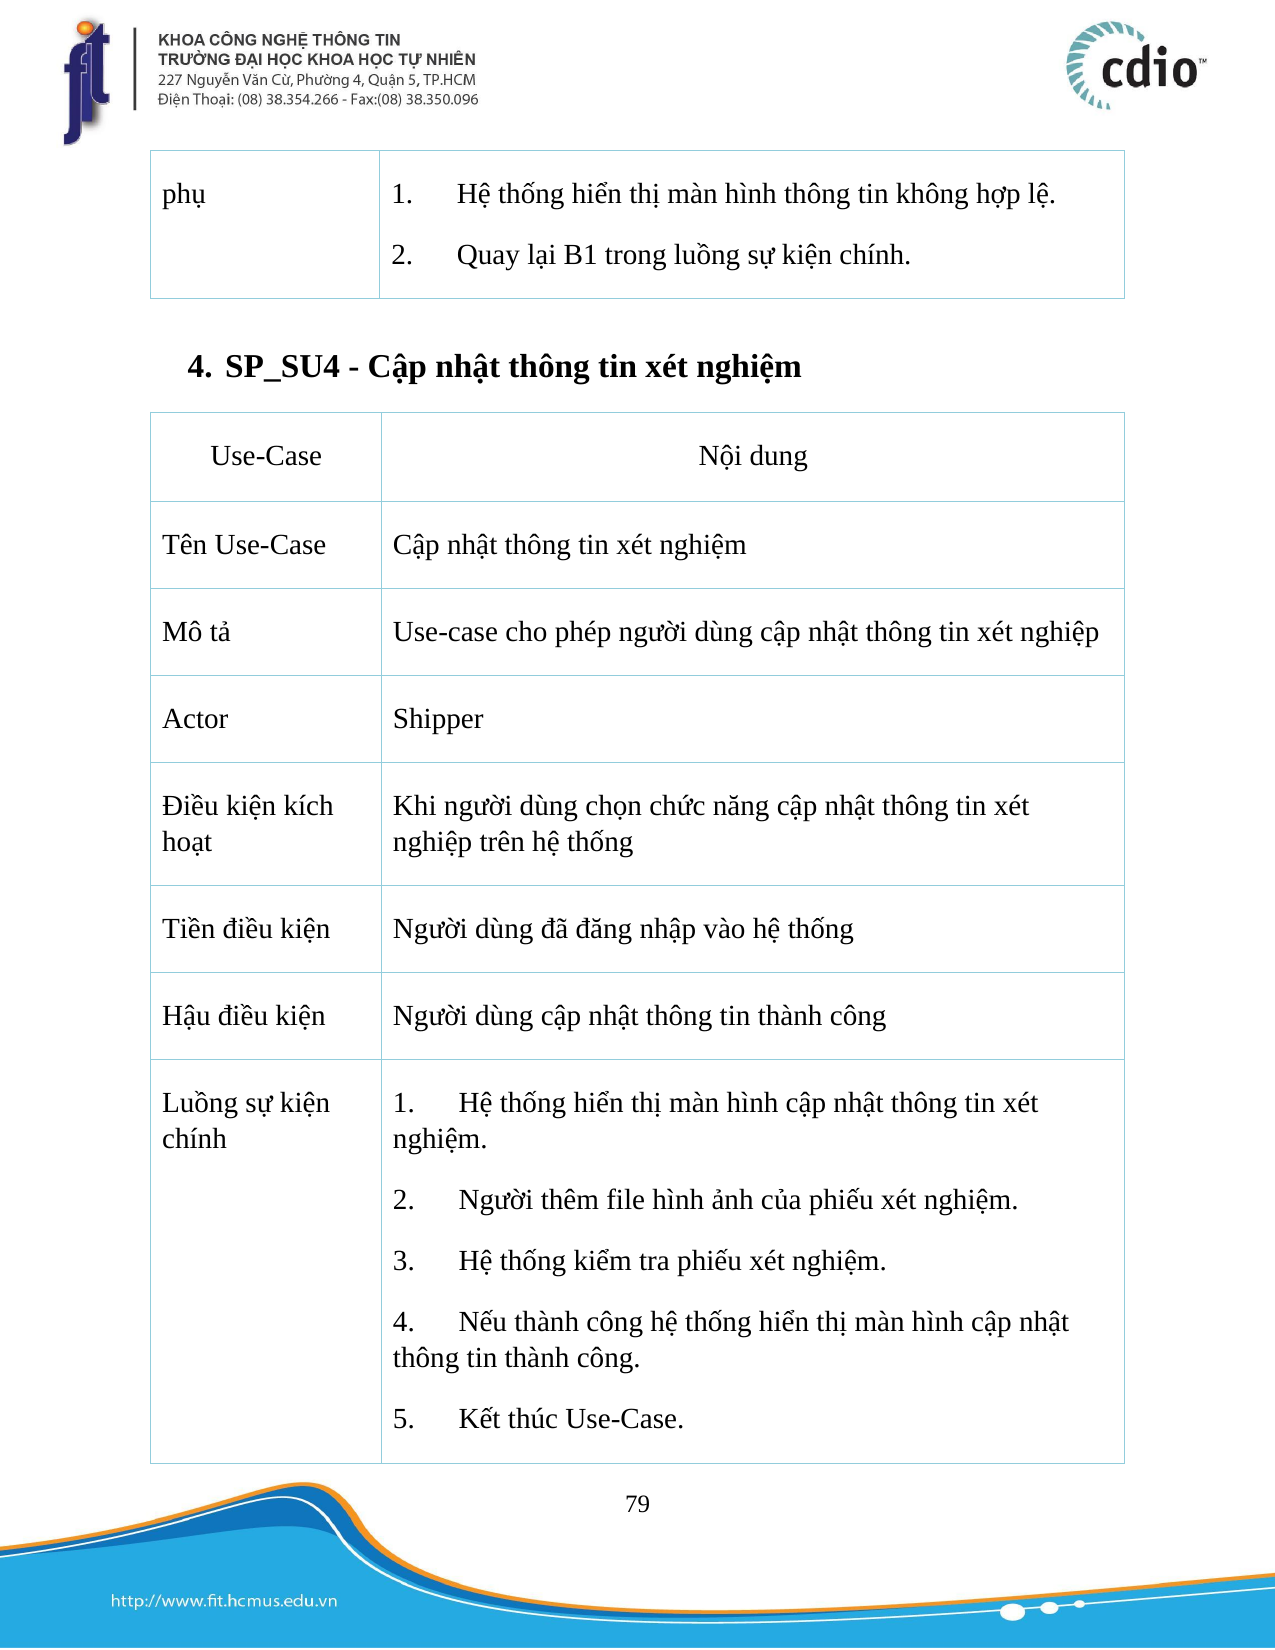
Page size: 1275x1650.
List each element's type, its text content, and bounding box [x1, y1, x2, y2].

table_cell Use-case cho phép người dùng cập nhật thông tin xét nghiệp [382, 589, 1124, 675]
table_header Use-Case [151, 413, 381, 501]
table_header Nội dung [382, 413, 1124, 501]
table_cell Shipper [382, 676, 1124, 762]
table_cell Mô tả [151, 589, 381, 675]
table_cell Luồng sự kiện phụ [151, 151, 379, 298]
table_cell Tiền điều kiện [151, 886, 381, 972]
picture [0, 1479, 1275, 1648]
table_cell 1. Hệ thống hiển thị màn hình cập nhật thông tin xét nghiệm. 2. Người thêm file hình ảnh của phiếu xét nghiệm. 3. Hệ thống kiểm tra phiếu xét nghiệm. 4. Nếu thành công hệ thống hiển thị màn hình cập nhật thông tin thành công. 5. Kết thúc Use-Case. [382, 1060, 1124, 1462]
table_cell Người dùng đã đăng nhập vào hệ thống [382, 886, 1124, 972]
table_cell Điều kiện kích hoạt [151, 763, 381, 885]
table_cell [380, 151, 1124, 298]
table_cell Actor [151, 676, 381, 762]
list SP_SU4 - Cập nhật thông tin xét nghiệm [187, 347, 1125, 385]
table_cell Cập nhật thông tin xét nghiệm [382, 502, 1124, 588]
table_cell Luồng sự kiện chính [151, 1060, 381, 1462]
table_cell Hậu điều kiện [151, 973, 381, 1059]
table_cell Khi người dùng chọn chức năng cập nhật thông tin xét nghiệp trên hệ thống [382, 763, 1124, 885]
picture [40, 10, 1219, 169]
table_cell Người dùng cập nhật thông tin thành công [382, 973, 1124, 1059]
table_cell Tên Use-Case [151, 502, 381, 588]
